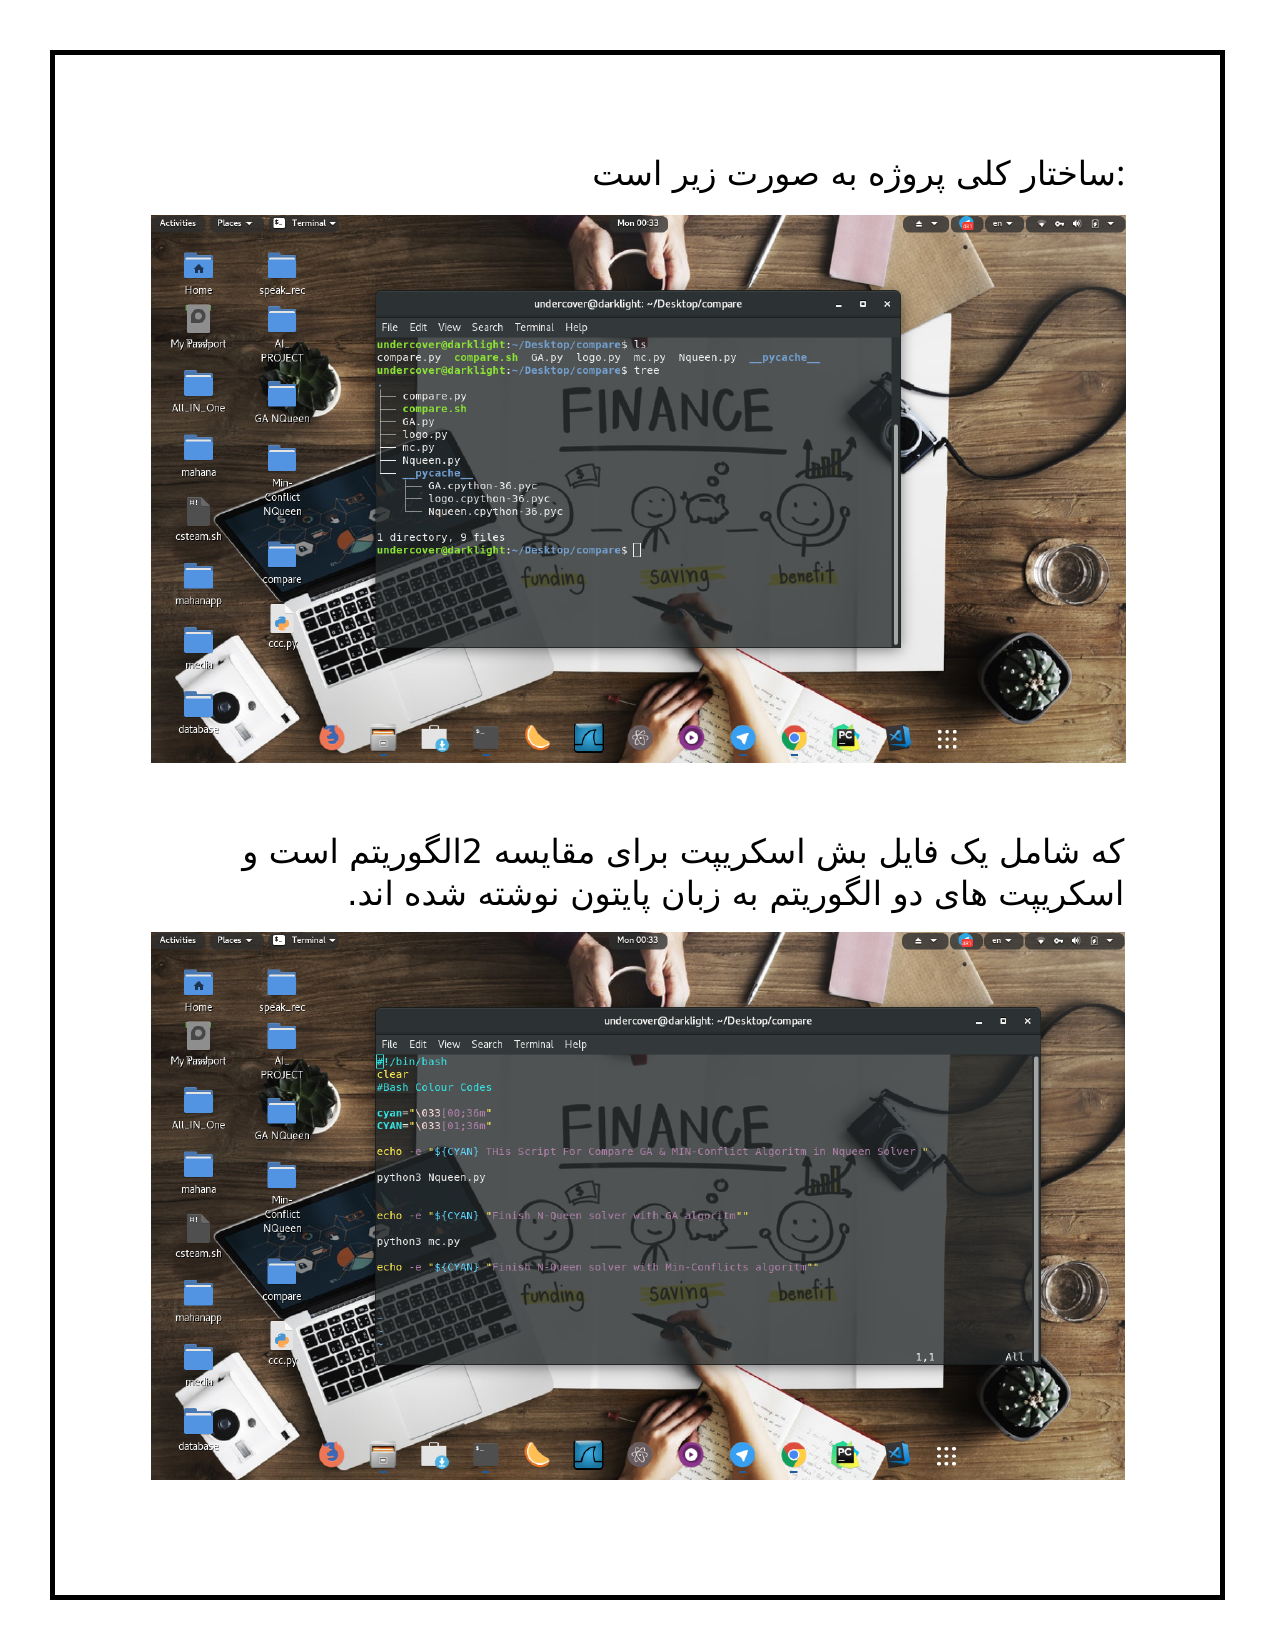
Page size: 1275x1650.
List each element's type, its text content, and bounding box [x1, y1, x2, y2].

picture [151, 215, 1126, 763]
text ساختار کلی پروژه به صورت زیر است: [150, 150, 1125, 195]
picture [151, 932, 1125, 1480]
text که شامل یک فایل بش اسکریپت برای مقایسه 2الگوریتم است و اسکریپت های دو الگوریتم به زبان پایتون نوشته شده اند. [150, 832, 1125, 913]
